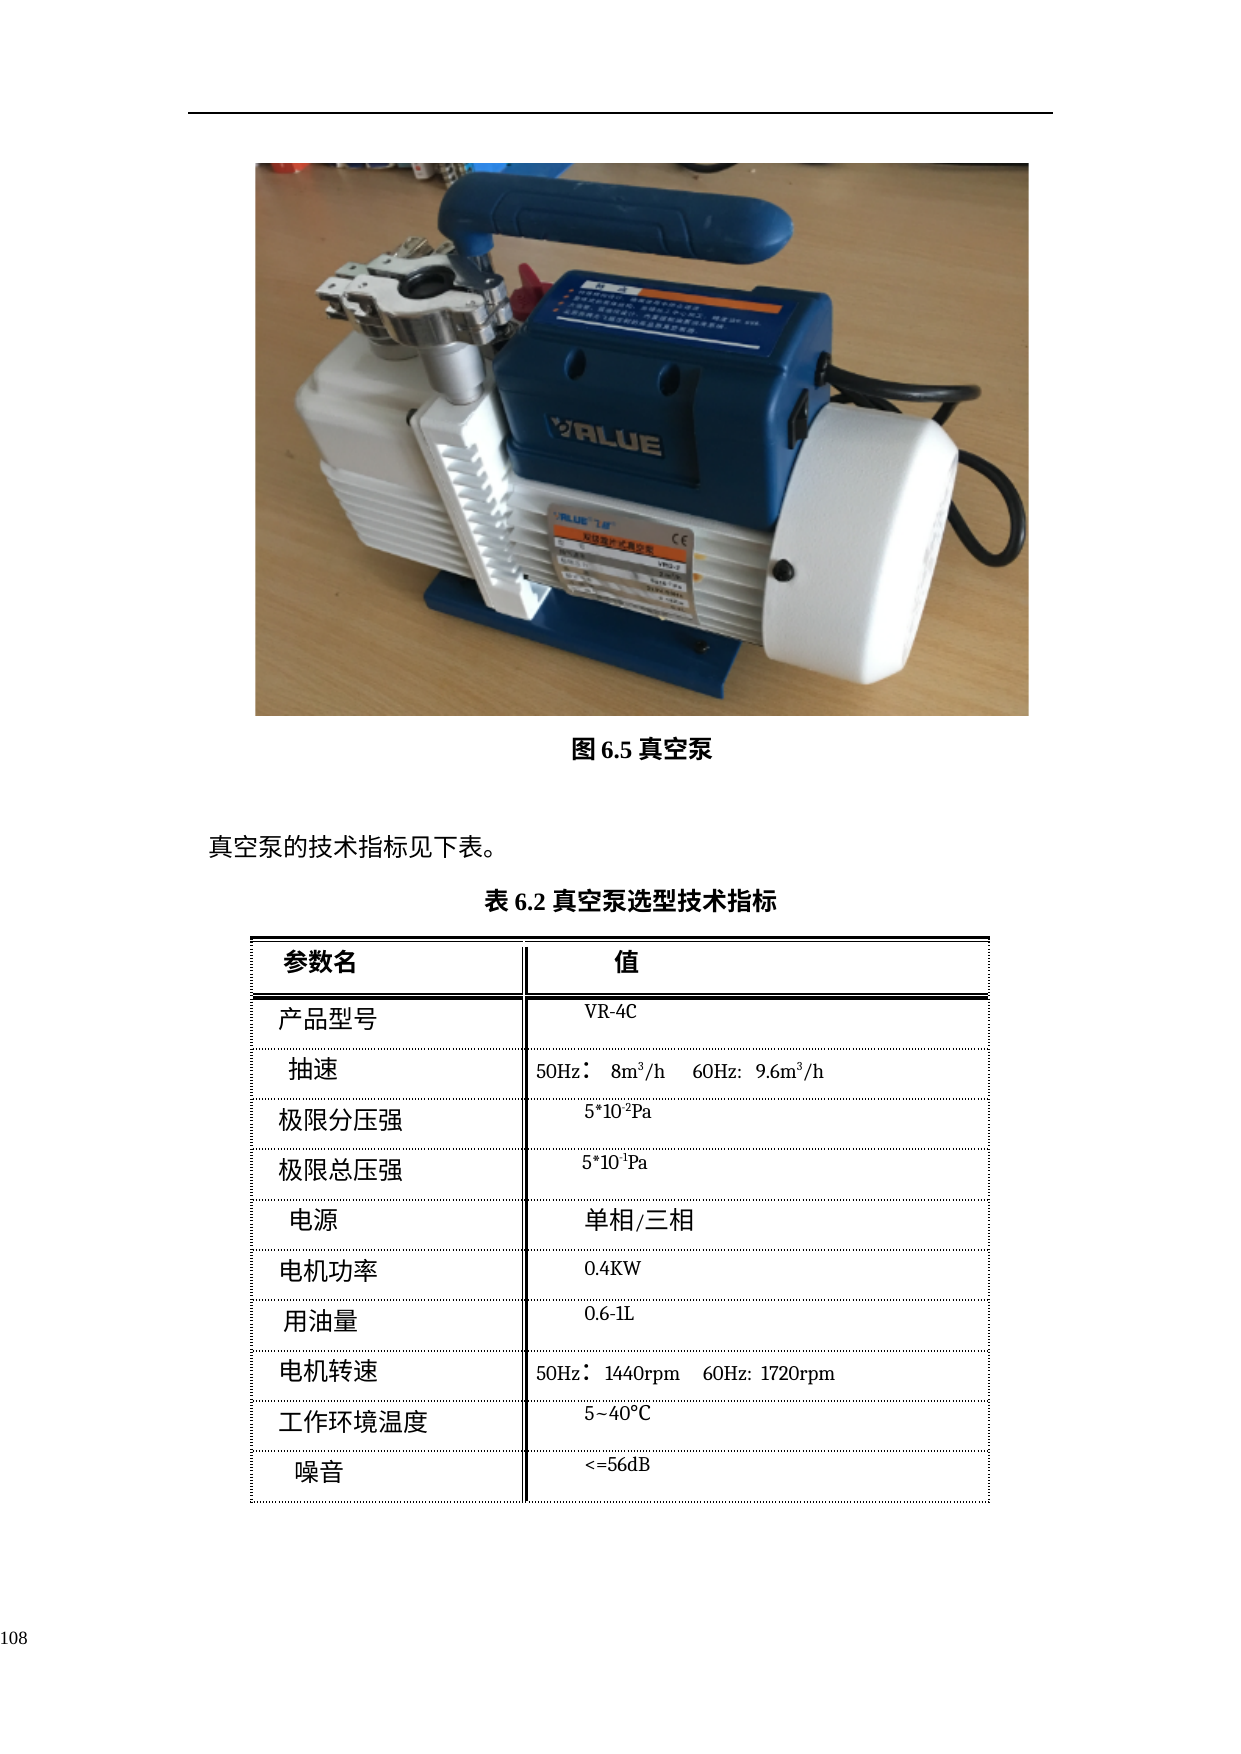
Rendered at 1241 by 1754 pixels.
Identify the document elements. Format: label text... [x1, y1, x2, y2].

text 真空泵的技术指标见下表。 [187, 827, 1053, 863]
table_cell 用油量 [251, 1299, 522, 1349]
table_cell 单相/三相 [528, 1199, 989, 1249]
table_cell 0.4KW [528, 1249, 989, 1299]
table_cell 0.6-1L [528, 1299, 989, 1349]
picture [255, 163, 1029, 716]
table_cell VR-4C [528, 1000, 989, 1048]
table_cell 电机功率 [251, 1249, 522, 1299]
table_cell 产品型号 [251, 1000, 522, 1048]
table_cell 50Hz： 8m3/h 60Hz: 9.6m3/h [528, 1048, 989, 1098]
table_cell 电源 [251, 1199, 522, 1249]
table_cell 5*10-2Pa [528, 1098, 989, 1148]
table_cell <=56dB [528, 1450, 989, 1501]
table_cell 抽速 [251, 1048, 522, 1098]
list 图6.5 真空泵 [187, 730, 1053, 766]
table_cell 50Hz：1440rpm 60Hz: 1720rpm [528, 1350, 989, 1400]
table_cell 噪音 [251, 1450, 522, 1501]
text 表6.2 真空泵选型技术指标 [187, 882, 1053, 918]
table_header 参数名 [251, 939, 525, 993]
table_header 值 [525, 942, 989, 993]
table_cell 5*10-1Pa [528, 1148, 989, 1199]
table_cell 5~40℃ [528, 1400, 989, 1450]
table_cell 极限分压强 [251, 1098, 522, 1148]
table_cell 电机转速 [251, 1350, 522, 1400]
table_cell 工作环境温度 [251, 1400, 522, 1450]
table_cell 极限总压强 [251, 1148, 522, 1199]
